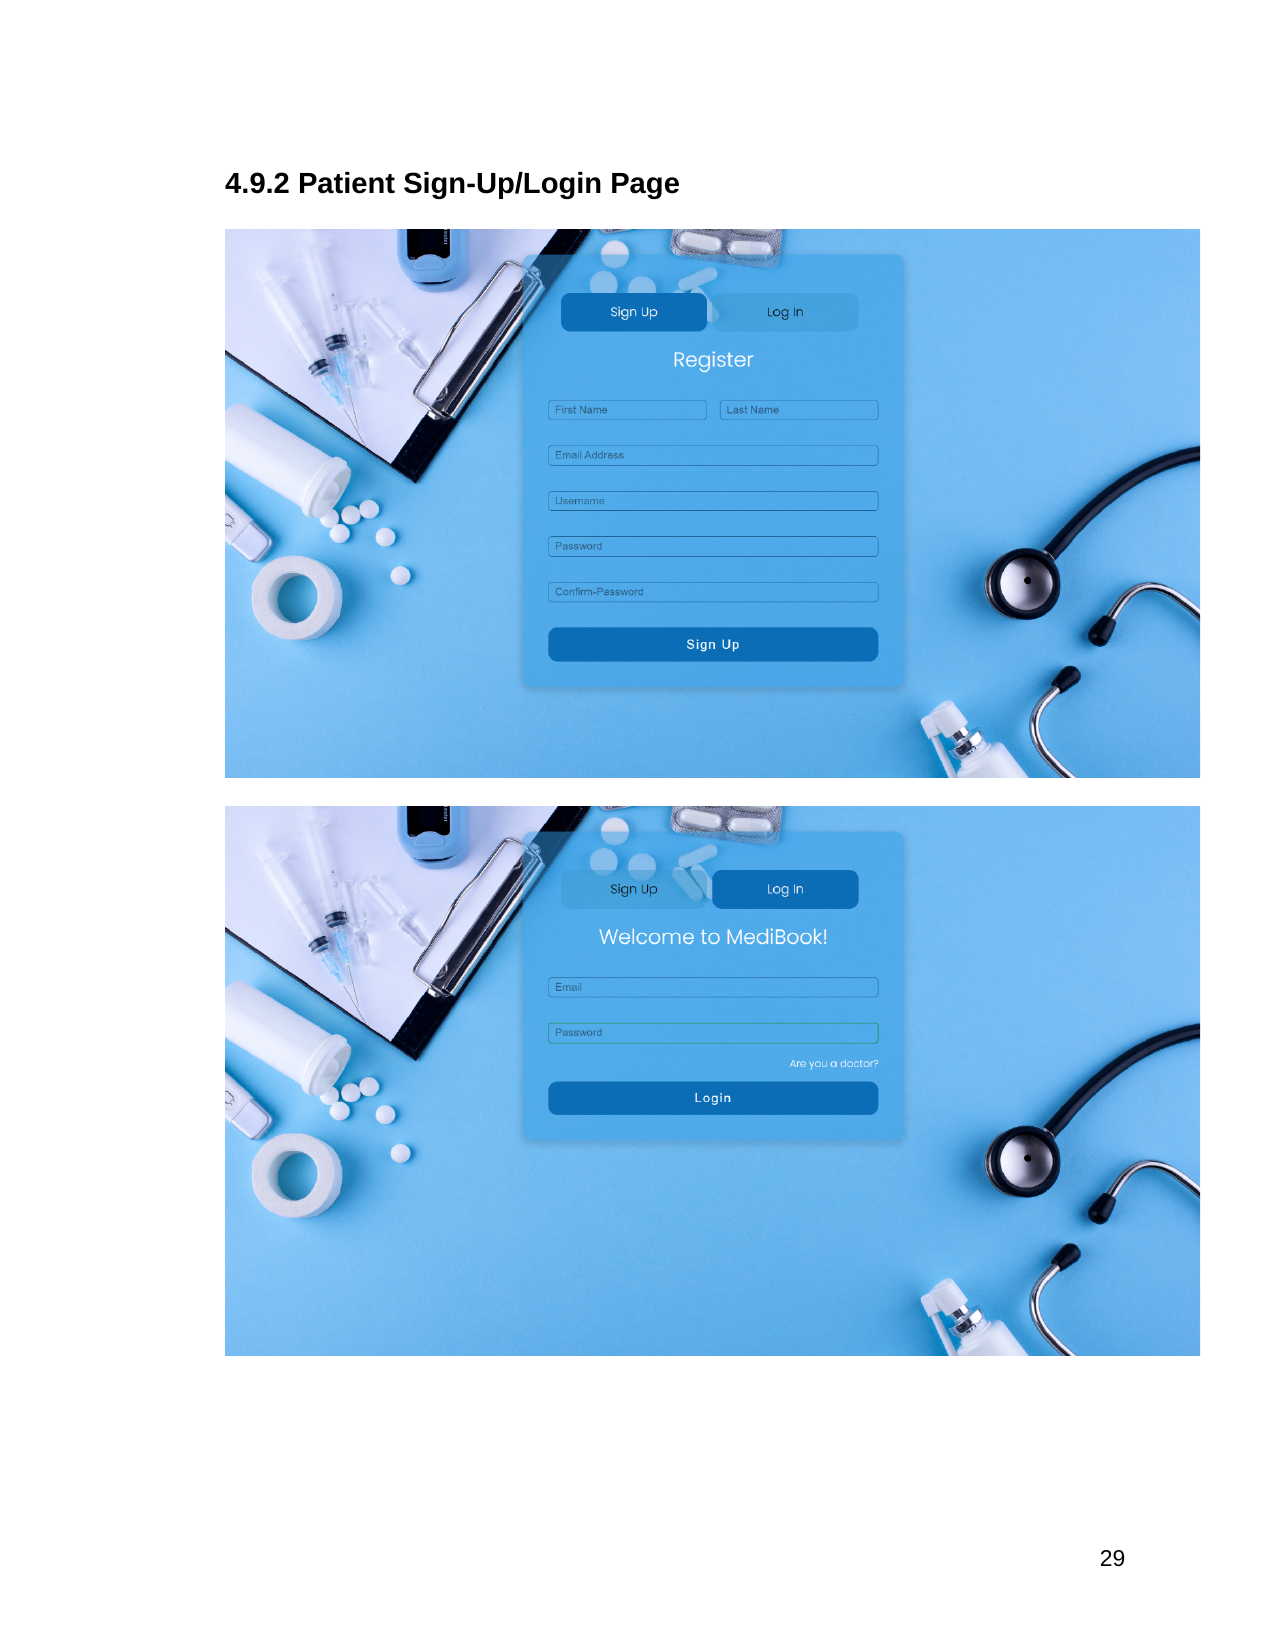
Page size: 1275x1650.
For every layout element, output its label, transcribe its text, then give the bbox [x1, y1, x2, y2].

picture [225, 806, 1200, 1356]
text 4.9.2 Patient Sign-Up/Login Page [150, 166, 1125, 199]
picture [225, 229, 1200, 778]
